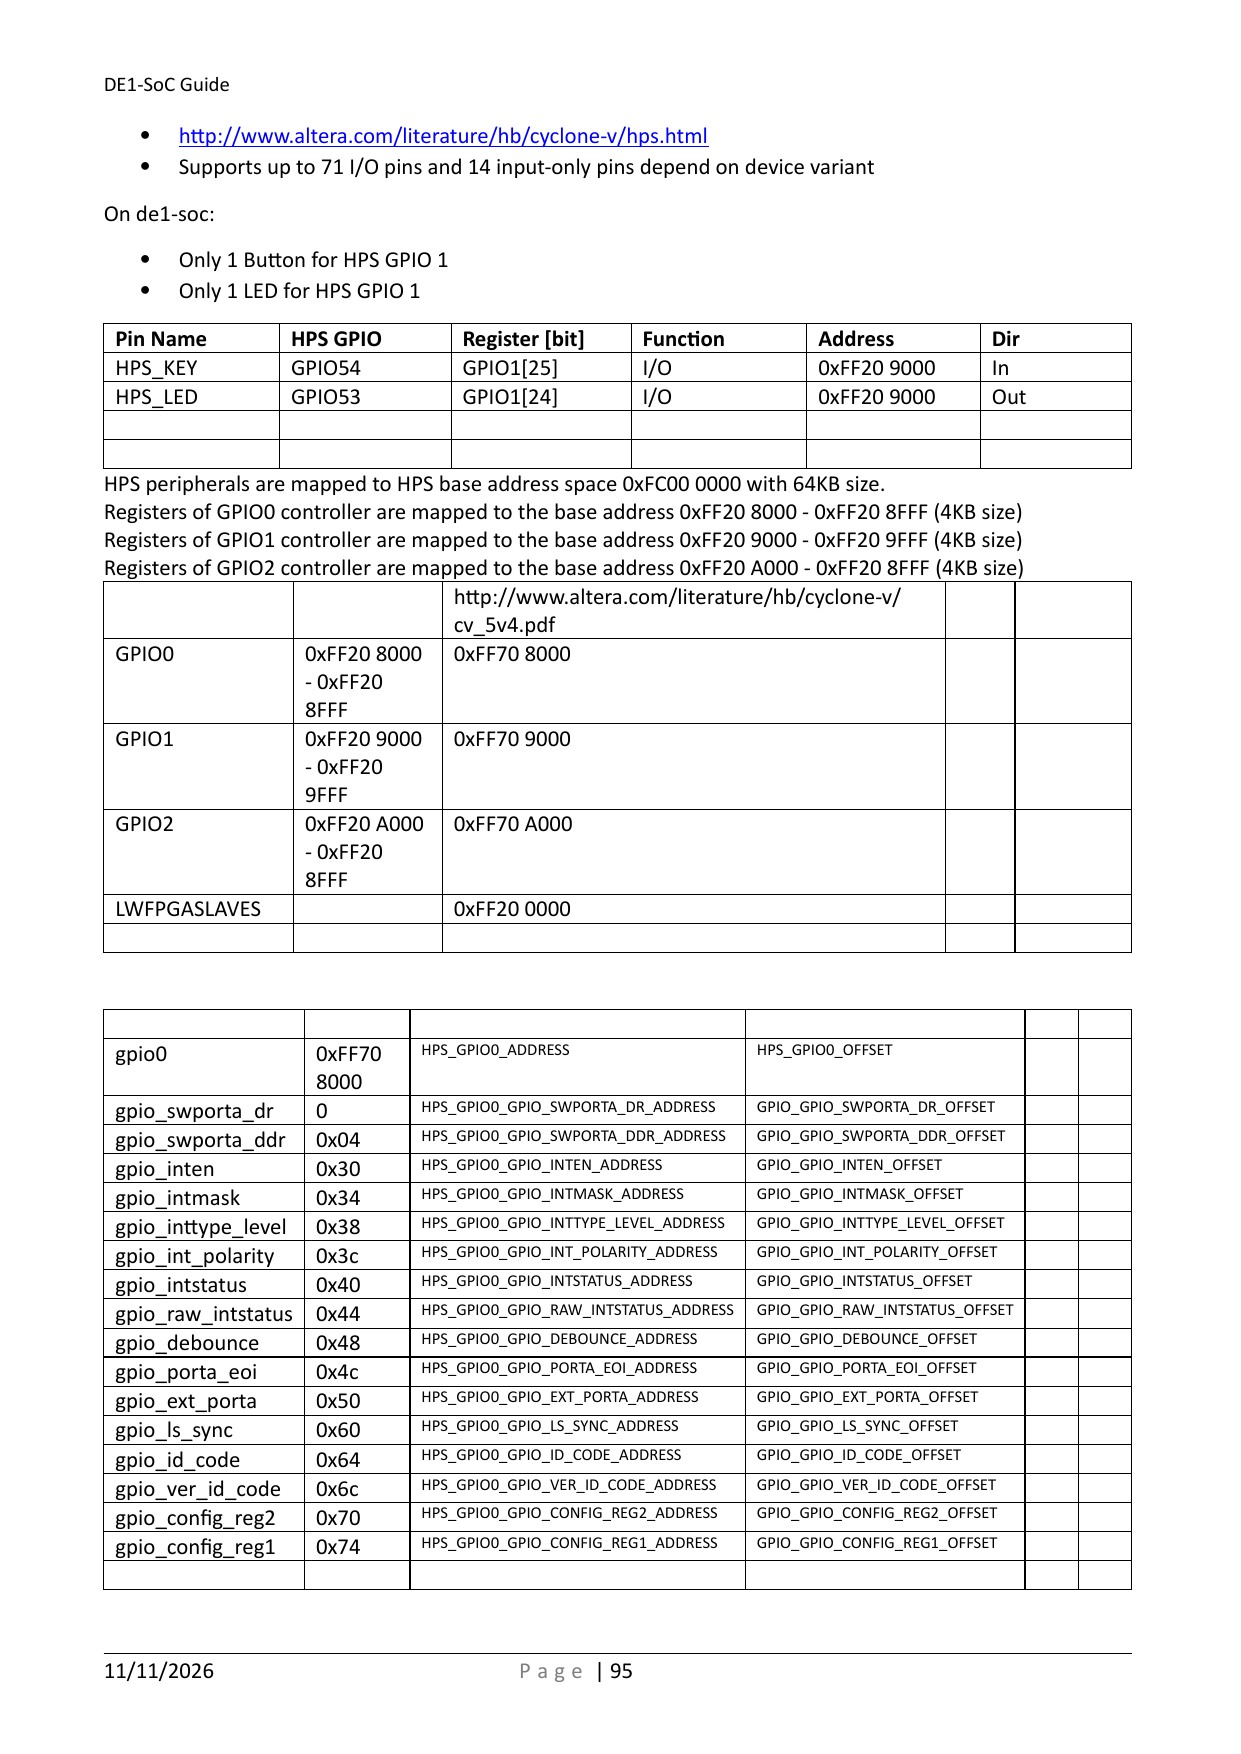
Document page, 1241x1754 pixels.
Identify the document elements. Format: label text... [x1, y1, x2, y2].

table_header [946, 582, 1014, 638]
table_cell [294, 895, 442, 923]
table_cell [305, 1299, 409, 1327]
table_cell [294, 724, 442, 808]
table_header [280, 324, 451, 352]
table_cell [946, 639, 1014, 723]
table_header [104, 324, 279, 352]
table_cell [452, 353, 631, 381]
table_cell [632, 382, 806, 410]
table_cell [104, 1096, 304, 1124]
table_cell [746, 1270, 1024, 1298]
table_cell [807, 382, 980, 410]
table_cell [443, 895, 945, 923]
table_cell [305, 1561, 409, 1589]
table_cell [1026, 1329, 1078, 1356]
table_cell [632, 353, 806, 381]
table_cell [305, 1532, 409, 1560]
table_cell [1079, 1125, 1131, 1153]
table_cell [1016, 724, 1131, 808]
list http://www.altera.com/literature/hb/cyclone-v/hps.html [141, 122, 1132, 150]
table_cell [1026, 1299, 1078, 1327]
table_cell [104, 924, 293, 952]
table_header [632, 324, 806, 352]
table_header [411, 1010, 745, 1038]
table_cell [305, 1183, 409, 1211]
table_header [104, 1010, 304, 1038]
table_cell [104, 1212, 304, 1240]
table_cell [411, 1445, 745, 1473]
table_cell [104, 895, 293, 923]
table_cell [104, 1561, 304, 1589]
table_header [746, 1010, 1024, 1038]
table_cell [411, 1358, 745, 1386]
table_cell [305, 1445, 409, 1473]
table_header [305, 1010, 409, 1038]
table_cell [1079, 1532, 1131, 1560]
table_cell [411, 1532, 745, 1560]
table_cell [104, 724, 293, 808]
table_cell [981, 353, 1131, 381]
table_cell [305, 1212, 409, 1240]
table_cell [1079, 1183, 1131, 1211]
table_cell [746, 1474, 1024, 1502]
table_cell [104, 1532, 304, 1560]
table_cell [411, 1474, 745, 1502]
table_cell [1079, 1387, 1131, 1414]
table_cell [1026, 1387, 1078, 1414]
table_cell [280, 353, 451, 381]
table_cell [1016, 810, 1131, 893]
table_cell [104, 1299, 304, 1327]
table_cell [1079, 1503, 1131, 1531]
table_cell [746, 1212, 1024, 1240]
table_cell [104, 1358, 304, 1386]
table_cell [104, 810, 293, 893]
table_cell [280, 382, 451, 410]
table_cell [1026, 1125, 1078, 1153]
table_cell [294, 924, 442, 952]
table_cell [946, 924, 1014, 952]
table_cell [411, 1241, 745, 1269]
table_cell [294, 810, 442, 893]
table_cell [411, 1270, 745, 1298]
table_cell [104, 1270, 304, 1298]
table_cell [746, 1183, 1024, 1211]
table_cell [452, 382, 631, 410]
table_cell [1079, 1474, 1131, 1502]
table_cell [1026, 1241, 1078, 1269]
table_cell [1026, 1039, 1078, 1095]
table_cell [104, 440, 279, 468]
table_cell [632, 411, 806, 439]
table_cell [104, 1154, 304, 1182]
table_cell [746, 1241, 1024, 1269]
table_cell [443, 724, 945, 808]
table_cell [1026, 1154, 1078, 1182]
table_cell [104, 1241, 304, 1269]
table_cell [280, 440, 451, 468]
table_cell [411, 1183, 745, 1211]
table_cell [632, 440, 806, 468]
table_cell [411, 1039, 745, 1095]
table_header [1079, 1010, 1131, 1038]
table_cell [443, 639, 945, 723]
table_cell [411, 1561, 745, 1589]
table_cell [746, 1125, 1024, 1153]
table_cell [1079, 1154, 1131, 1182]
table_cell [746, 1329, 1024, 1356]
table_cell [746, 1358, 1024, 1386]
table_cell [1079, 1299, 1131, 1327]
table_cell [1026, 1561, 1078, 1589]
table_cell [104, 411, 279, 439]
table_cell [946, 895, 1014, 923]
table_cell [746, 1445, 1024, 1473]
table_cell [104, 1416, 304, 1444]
list Only 1 Button for HPS GPIO 1 [141, 246, 1132, 274]
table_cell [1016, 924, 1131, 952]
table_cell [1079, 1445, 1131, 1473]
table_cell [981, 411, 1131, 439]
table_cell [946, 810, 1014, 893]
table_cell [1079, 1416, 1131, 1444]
text HPS peripherals are mapped to HPS base address space 0xFC00 0000 with 64KB size. [103, 469, 1132, 497]
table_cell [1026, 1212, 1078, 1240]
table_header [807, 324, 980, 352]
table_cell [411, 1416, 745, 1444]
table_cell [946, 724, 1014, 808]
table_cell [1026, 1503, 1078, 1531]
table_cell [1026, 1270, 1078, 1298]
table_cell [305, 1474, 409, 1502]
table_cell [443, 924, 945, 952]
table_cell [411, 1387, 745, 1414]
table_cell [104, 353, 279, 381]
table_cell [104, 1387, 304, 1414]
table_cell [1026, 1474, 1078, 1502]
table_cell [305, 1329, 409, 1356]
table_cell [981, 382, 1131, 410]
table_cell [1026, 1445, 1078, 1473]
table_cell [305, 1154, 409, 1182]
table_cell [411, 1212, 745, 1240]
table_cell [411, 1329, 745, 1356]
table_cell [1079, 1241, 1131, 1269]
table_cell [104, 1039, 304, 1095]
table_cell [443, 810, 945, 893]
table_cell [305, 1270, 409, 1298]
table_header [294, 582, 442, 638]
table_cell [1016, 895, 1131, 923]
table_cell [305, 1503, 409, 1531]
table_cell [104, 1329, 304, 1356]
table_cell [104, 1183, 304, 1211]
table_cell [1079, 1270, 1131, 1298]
text Registers of GPIO0 controller are mapped to the base address 0xFF20 8000 - 0xFF20 8FFF (4KB size) [103, 497, 1132, 525]
text Registers of GPIO2 controller are mapped to the base address 0xFF20 A000 - 0xFF20 8FFF (4KB size) [103, 553, 1132, 581]
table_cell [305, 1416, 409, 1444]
text Registers of GPIO1 controller are mapped to the base address 0xFF20 9000 - 0xFF20 9FFF (4KB size) [103, 525, 1132, 553]
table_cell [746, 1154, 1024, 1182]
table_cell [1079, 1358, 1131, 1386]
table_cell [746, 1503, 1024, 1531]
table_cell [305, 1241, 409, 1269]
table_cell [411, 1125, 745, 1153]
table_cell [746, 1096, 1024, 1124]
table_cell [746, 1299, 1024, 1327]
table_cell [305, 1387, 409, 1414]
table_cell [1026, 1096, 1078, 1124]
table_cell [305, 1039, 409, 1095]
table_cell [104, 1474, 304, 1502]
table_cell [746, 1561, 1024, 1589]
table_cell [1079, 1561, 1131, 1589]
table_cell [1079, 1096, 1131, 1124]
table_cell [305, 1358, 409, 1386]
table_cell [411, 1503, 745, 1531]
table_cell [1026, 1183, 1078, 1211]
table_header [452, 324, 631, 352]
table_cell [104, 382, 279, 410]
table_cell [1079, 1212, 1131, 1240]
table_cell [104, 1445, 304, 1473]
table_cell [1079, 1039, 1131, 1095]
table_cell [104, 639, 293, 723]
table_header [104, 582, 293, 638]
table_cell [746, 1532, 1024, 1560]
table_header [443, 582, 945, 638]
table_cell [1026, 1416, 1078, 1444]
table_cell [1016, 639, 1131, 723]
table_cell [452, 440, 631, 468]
text On de1-soc: [103, 199, 1132, 227]
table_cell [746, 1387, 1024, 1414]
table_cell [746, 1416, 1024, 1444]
list Supports up to 71 I/O pins and 14 input-only pins depend on device variant [141, 152, 1132, 180]
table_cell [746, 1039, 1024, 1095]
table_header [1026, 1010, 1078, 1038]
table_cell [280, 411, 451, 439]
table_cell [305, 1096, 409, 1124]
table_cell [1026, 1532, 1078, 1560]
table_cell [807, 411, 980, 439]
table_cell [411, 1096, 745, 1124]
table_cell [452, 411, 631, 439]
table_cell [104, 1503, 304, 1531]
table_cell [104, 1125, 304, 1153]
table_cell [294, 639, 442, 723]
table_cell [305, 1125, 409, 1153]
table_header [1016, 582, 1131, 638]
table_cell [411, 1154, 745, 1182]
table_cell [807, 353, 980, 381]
list Only 1 LED for HPS GPIO 1 [141, 276, 1132, 304]
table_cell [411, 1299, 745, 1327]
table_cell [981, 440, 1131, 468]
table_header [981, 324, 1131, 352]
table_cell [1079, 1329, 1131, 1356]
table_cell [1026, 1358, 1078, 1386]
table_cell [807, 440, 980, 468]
